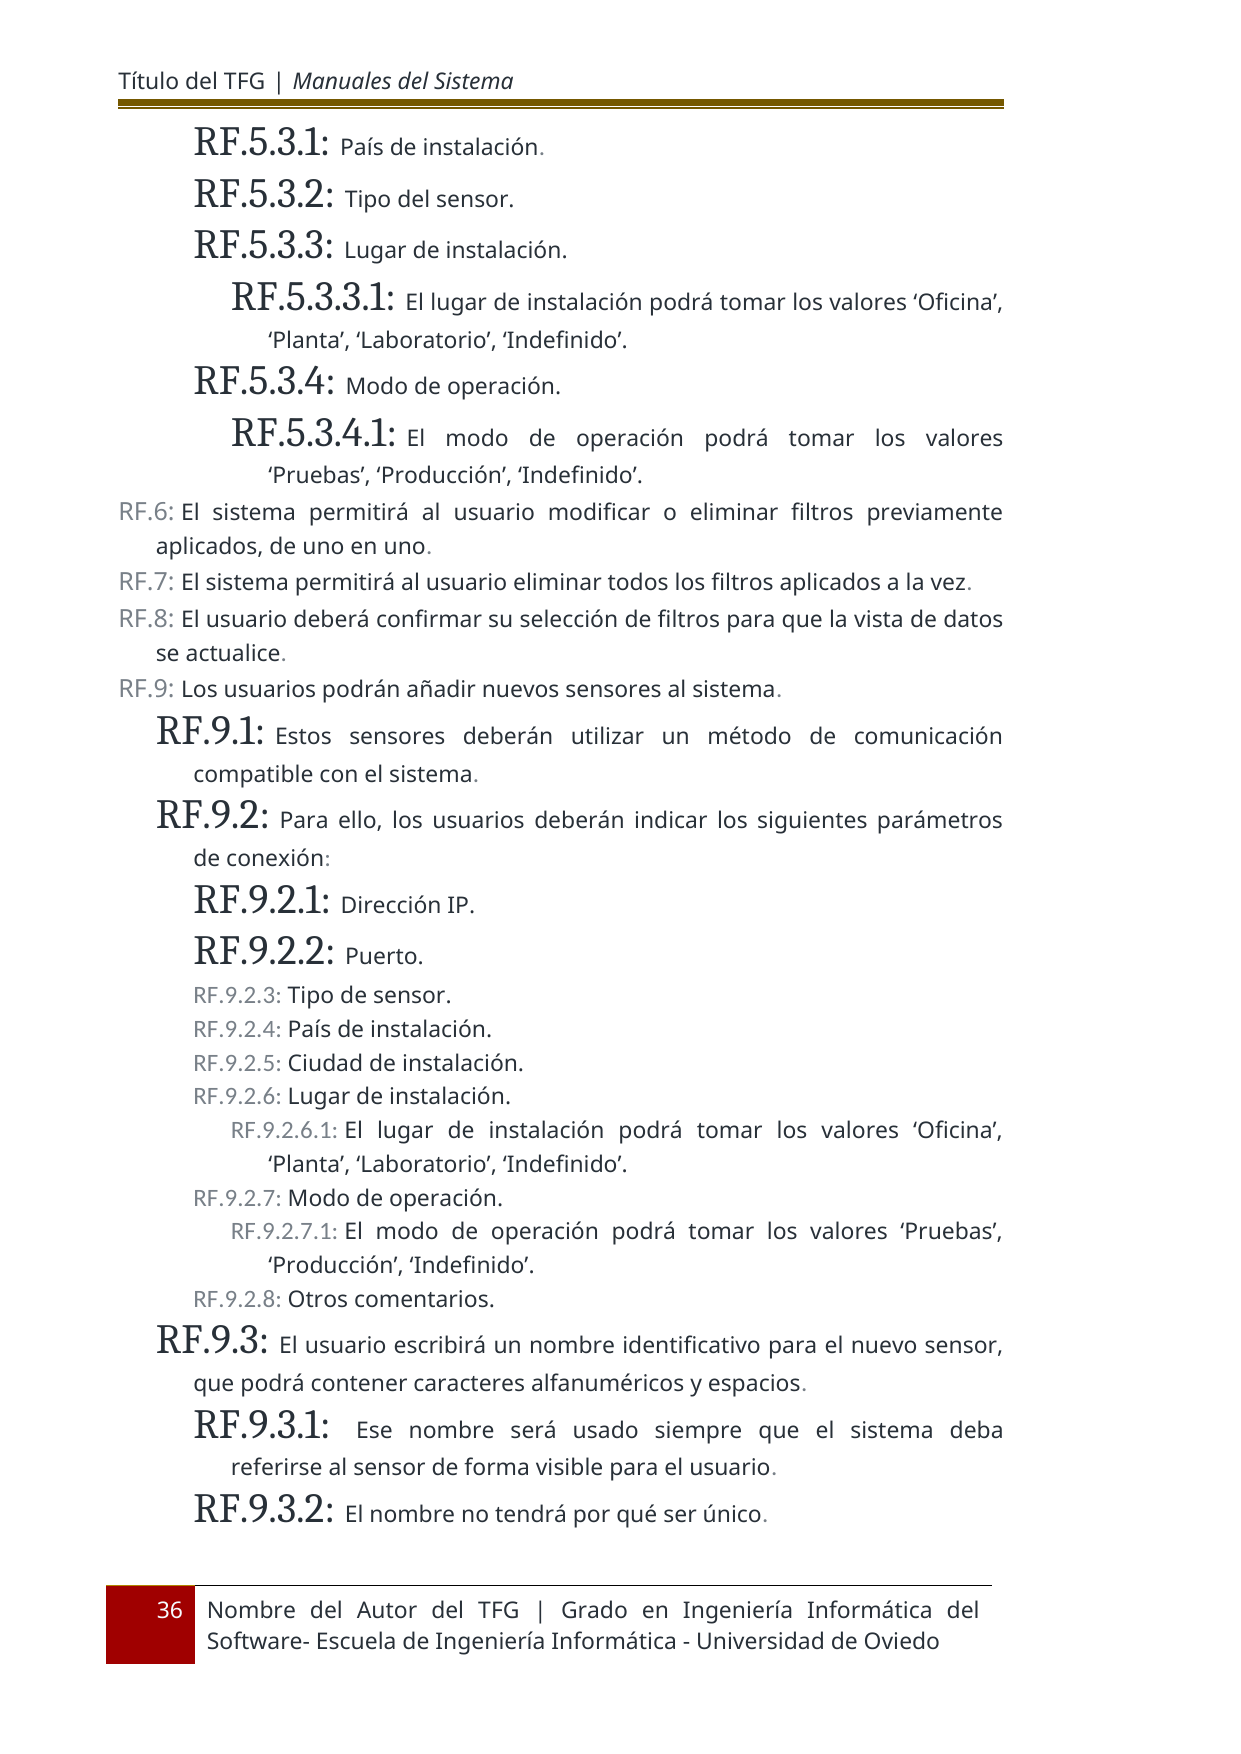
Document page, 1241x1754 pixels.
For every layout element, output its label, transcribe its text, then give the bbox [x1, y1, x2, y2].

list Modo de operación. [193, 357, 1004, 405]
list El nombre no tendrá por qué ser único. [193, 1485, 1004, 1533]
list Para ello, los usuarios deberán indicar los siguientes parámetros de conexión: [156, 791, 1004, 873]
list Tipo del sensor. [193, 170, 1004, 218]
list El usuario escribirá un nombre identificativo para el nuevo sensor, que podrá contener caracteres alfanuméricos y espacios. [156, 1316, 1004, 1398]
list Modo de operación. [193, 1181, 1004, 1213]
list El usuario deberá confirmar su selección de filtros para que la vista de datos se actualice. [118, 600, 1004, 668]
list Los usuarios podrán añadir nuevos sensores al sistema. [118, 671, 1004, 704]
list El modo de operación podrá tomar los valores ‘Pruebas’, ‘Producción’, ‘Indefinido’. [231, 409, 1004, 491]
list Tipo de sensor. [193, 979, 1004, 1010]
list Dirección IP. [193, 876, 1004, 923]
list Ciudad de instalación. [193, 1046, 1004, 1078]
list País de instalación. [193, 118, 1004, 166]
list El modo de operación podrá tomar los valores ‘Pruebas’, ‘Producción’, ‘Indefinido’. [231, 1215, 1004, 1280]
list Otros comentarios. [193, 1283, 1004, 1314]
list Estos sensores deberán utilizar un método de comunicación compatible con el sistema. [156, 707, 1004, 789]
list El sistema permitirá al usuario modificar o eliminar filtros previamente aplicados, de uno en uno. [118, 493, 1004, 561]
list Lugar de instalación. [193, 221, 1004, 269]
list El lugar de instalación podrá tomar los valores ‘Oficina’, ‘Planta’, ‘Laboratorio’, ‘Indefinido’. [231, 1114, 1004, 1179]
list El sistema permitirá al usuario eliminar todos los filtros aplicados a la vez. [118, 563, 1004, 597]
list Puerto. [193, 927, 1004, 975]
list Ese nombre será usado siempre que el sistema deba referirse al sensor de forma visible para el usuario. [193, 1401, 1004, 1482]
list Lugar de instalación. [193, 1080, 1004, 1111]
list País de instalación. [193, 1013, 1004, 1044]
list El lugar de instalación podrá tomar los valores ‘Oficina’, ‘Planta’, ‘Laboratorio’, ‘Indefinido’. [231, 273, 1004, 355]
